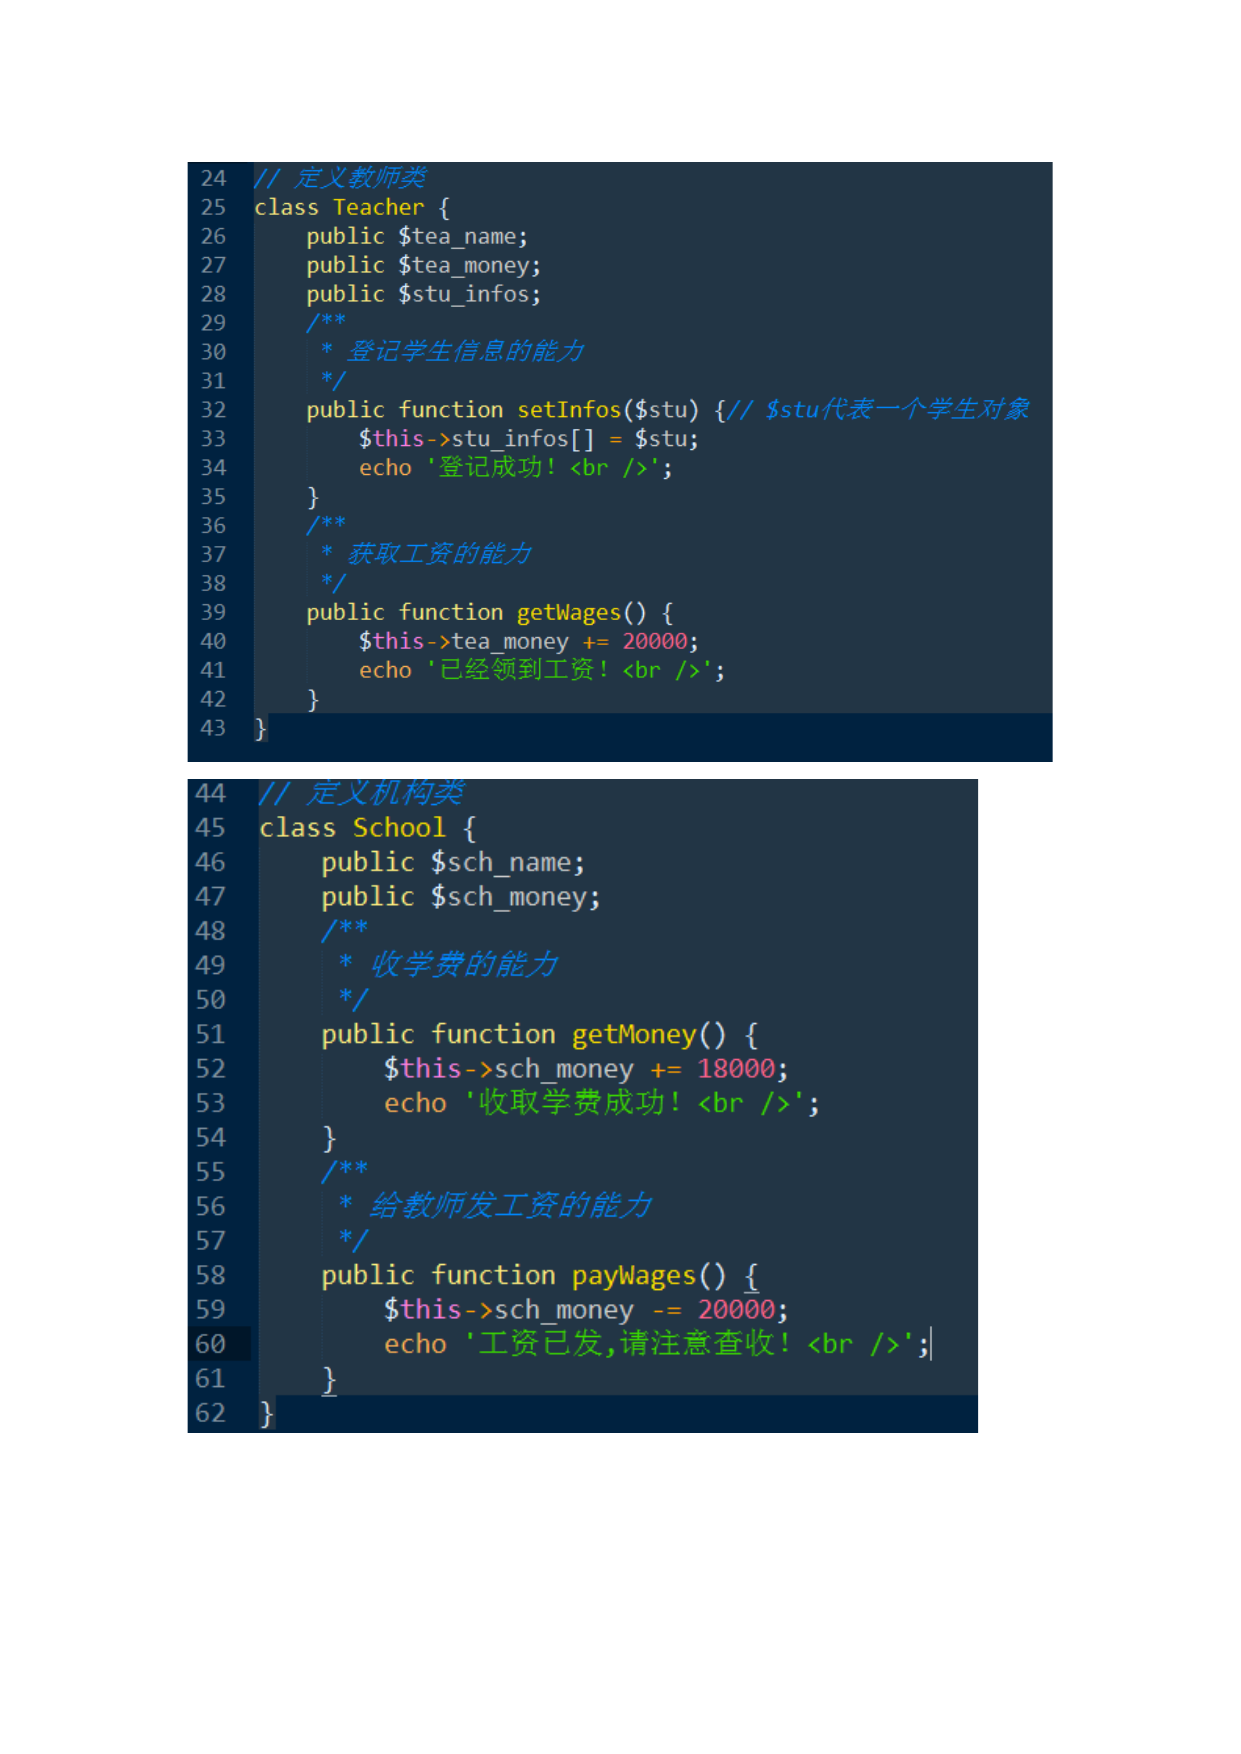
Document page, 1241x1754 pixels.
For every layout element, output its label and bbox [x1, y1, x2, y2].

picture [187, 162, 1053, 762]
picture [187, 779, 979, 1433]
